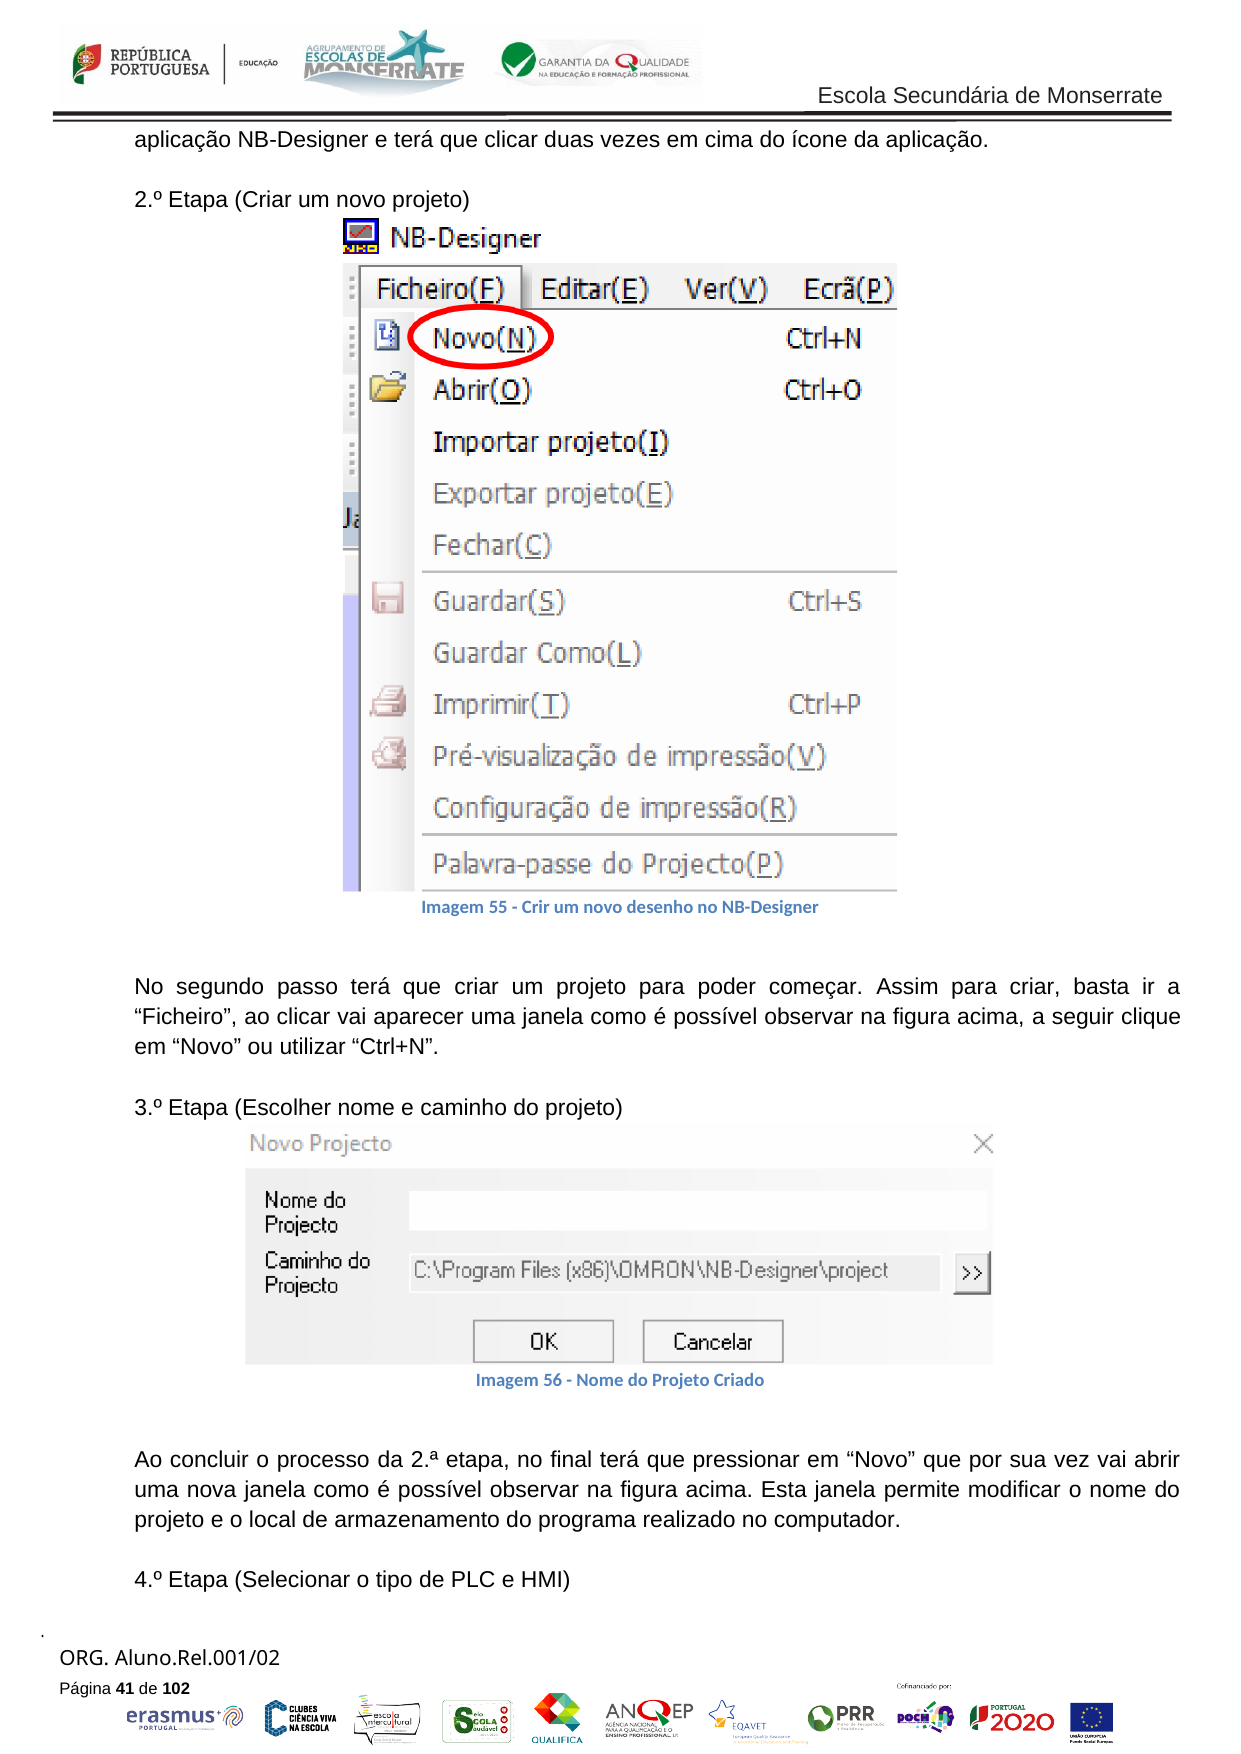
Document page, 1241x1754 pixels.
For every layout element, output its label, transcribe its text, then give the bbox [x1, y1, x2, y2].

text 4.º Etapa (Selecionar o tipo de PLC e HMI) [134, 1566, 1181, 1593]
picture [342, 216, 898, 892]
picture [127, 1679, 1113, 1754]
text 2.º Etapa (Criar um novo projeto) [134, 186, 1181, 212]
text Imagem - Crir um novo desenho no NB-Designer [59, 895, 1181, 918]
text Imagem - Nome do Projeto Criado [59, 1368, 1181, 1391]
picture [245, 1123, 995, 1365]
text 3.º Etapa (Escolher nome e caminho do projeto) [134, 1093, 1181, 1120]
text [134, 108, 1181, 152]
text No segundo passo terá que criar um projeto para poder começar. Assim para criar, basta ir a “Ficheiro”, ao clicar vai aparecer uma janela como é possível observar na figura acima, a seguir clique em “Novo” ou utilizar “Ctrl+N”. [134, 973, 1181, 1059]
picture [59, 24, 703, 104]
text Ao concluir o processo da 2.ª etapa, no final terá que pressionar em “Novo” que por sua vez vai abrir uma nova janela como é possível observar na figura acima. Esta janela permite modificar o nome do projeto e o local de armazenamento do programa realizado no computador. [134, 1446, 1181, 1532]
